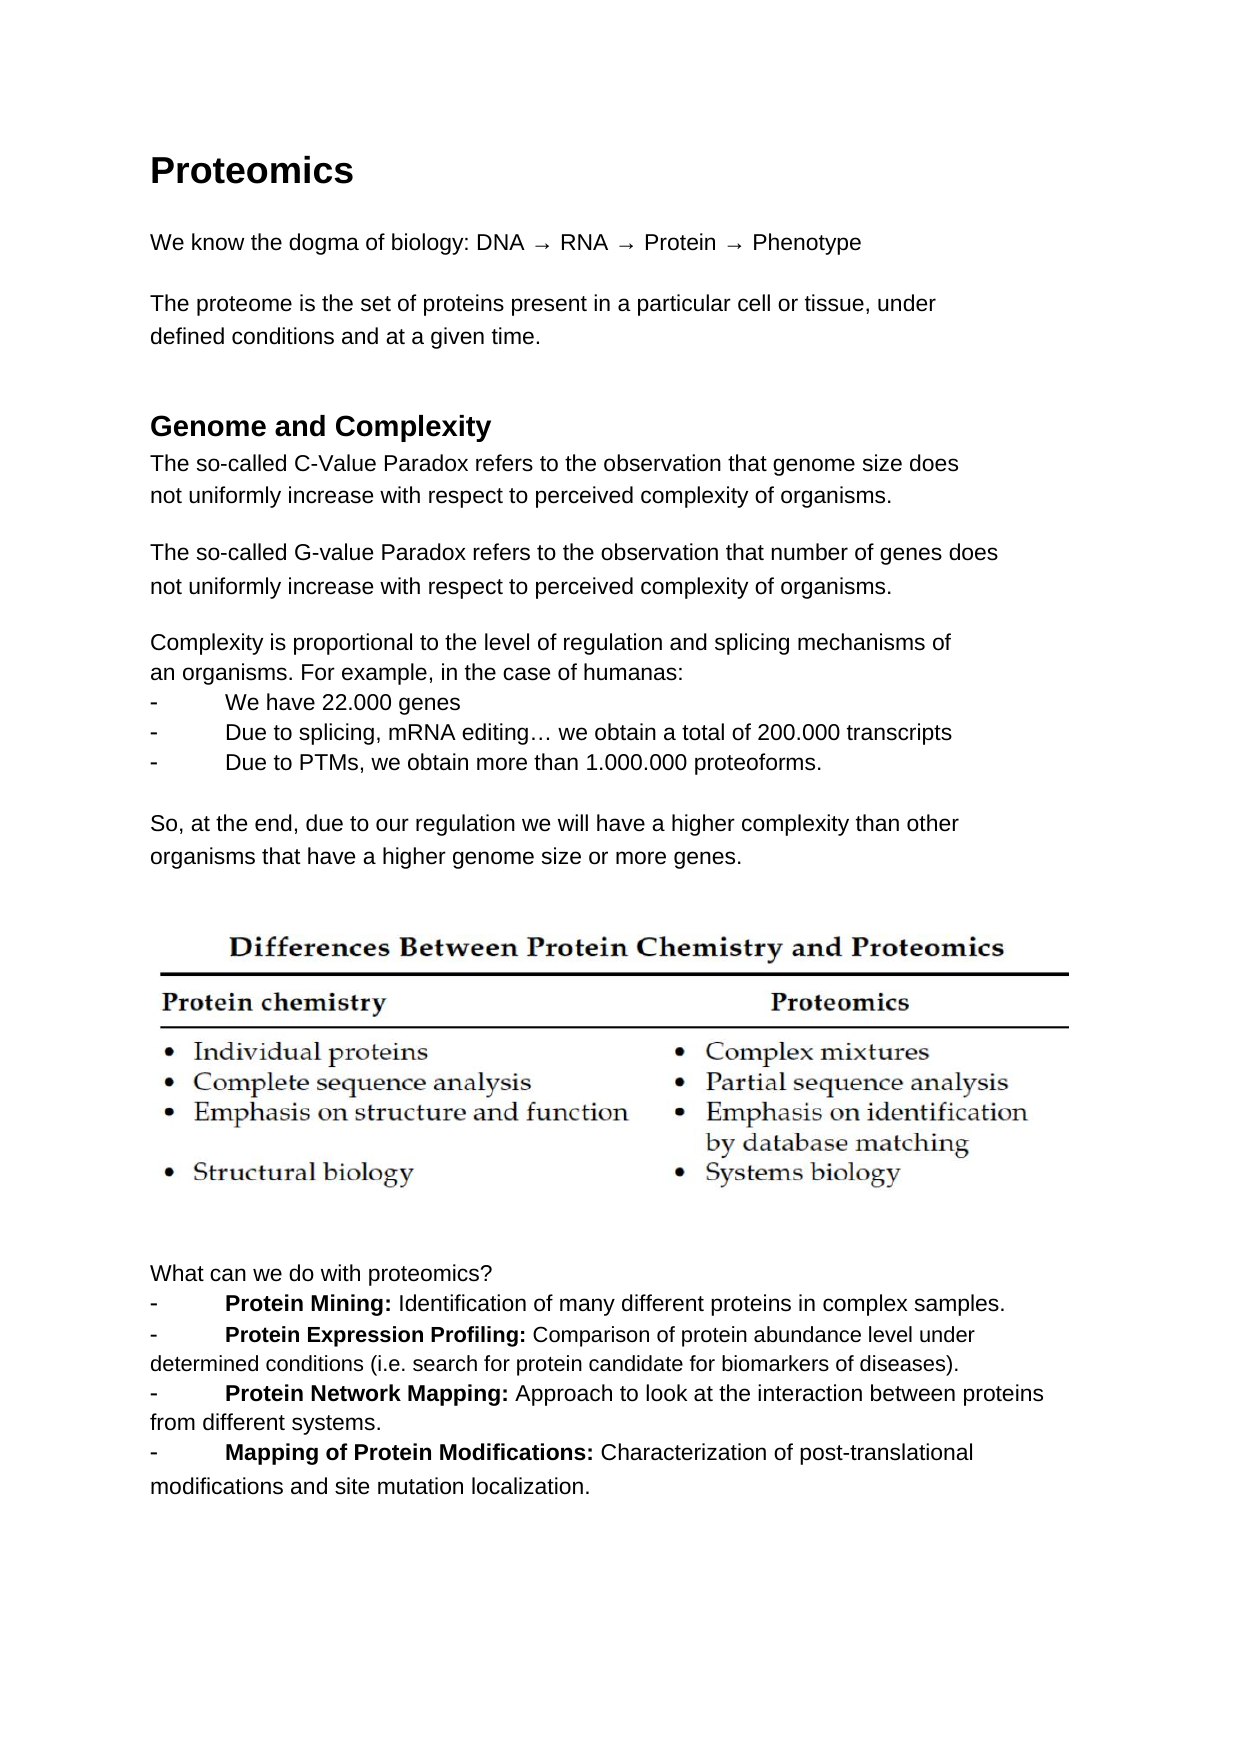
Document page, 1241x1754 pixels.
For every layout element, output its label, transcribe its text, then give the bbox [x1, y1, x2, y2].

text What can we do with proteomics? [150, 1260, 1090, 1286]
list Mapping of Protein Modifications: Characterization of post-translational modifications and site mutation localization. [150, 1439, 1090, 1499]
text Genome and Complexity [150, 409, 1090, 443]
list Protein Mining: Identification of many different proteins in complex samples. [150, 1290, 1090, 1316]
list We have 22.000 genes [150, 689, 1090, 715]
list Due to splicing, mRNA editing… we obtain a total of 200.000 transcripts [150, 719, 1090, 745]
text The so-called G-value Paradox refers to the observation that number of genes does not uniformly increase with respect to perceived complexity of organisms. [150, 539, 1035, 599]
text Proteomics [150, 148, 1090, 191]
list Due to PTMs, we obtain more than 1.000.000 proteoforms. [150, 749, 1090, 776]
text We know the dogma of biology: DNA → RNA → Protein → Phenotype [150, 229, 1090, 256]
picture [152, 934, 1069, 1192]
text Complexity is proportional to the level of regulation and splicing mechanisms of an organisms. For example, in the case of humanas: [150, 629, 981, 685]
list Protein Expression Profiling: Comparison of protein abundance level under determined conditions (i.e. search for protein candidate for biomarkers of diseases). [150, 1322, 1090, 1376]
text So, at the end, due to our regulation we will have a higher complexity than other organisms that have a higher genome size or more genes. [150, 810, 1069, 870]
text The so-called C-Value Paradox refers to the observation that genome size does not uniformly increase with respect to perceived complexity of organisms. [150, 449, 994, 509]
list Protein Network Mapping: Approach to look at the interaction between proteins from different systems. [150, 1379, 1090, 1436]
text The proteome is the set of proteins present in a particular cell or tissue, under defined conditions and at a given time. [150, 290, 1017, 350]
